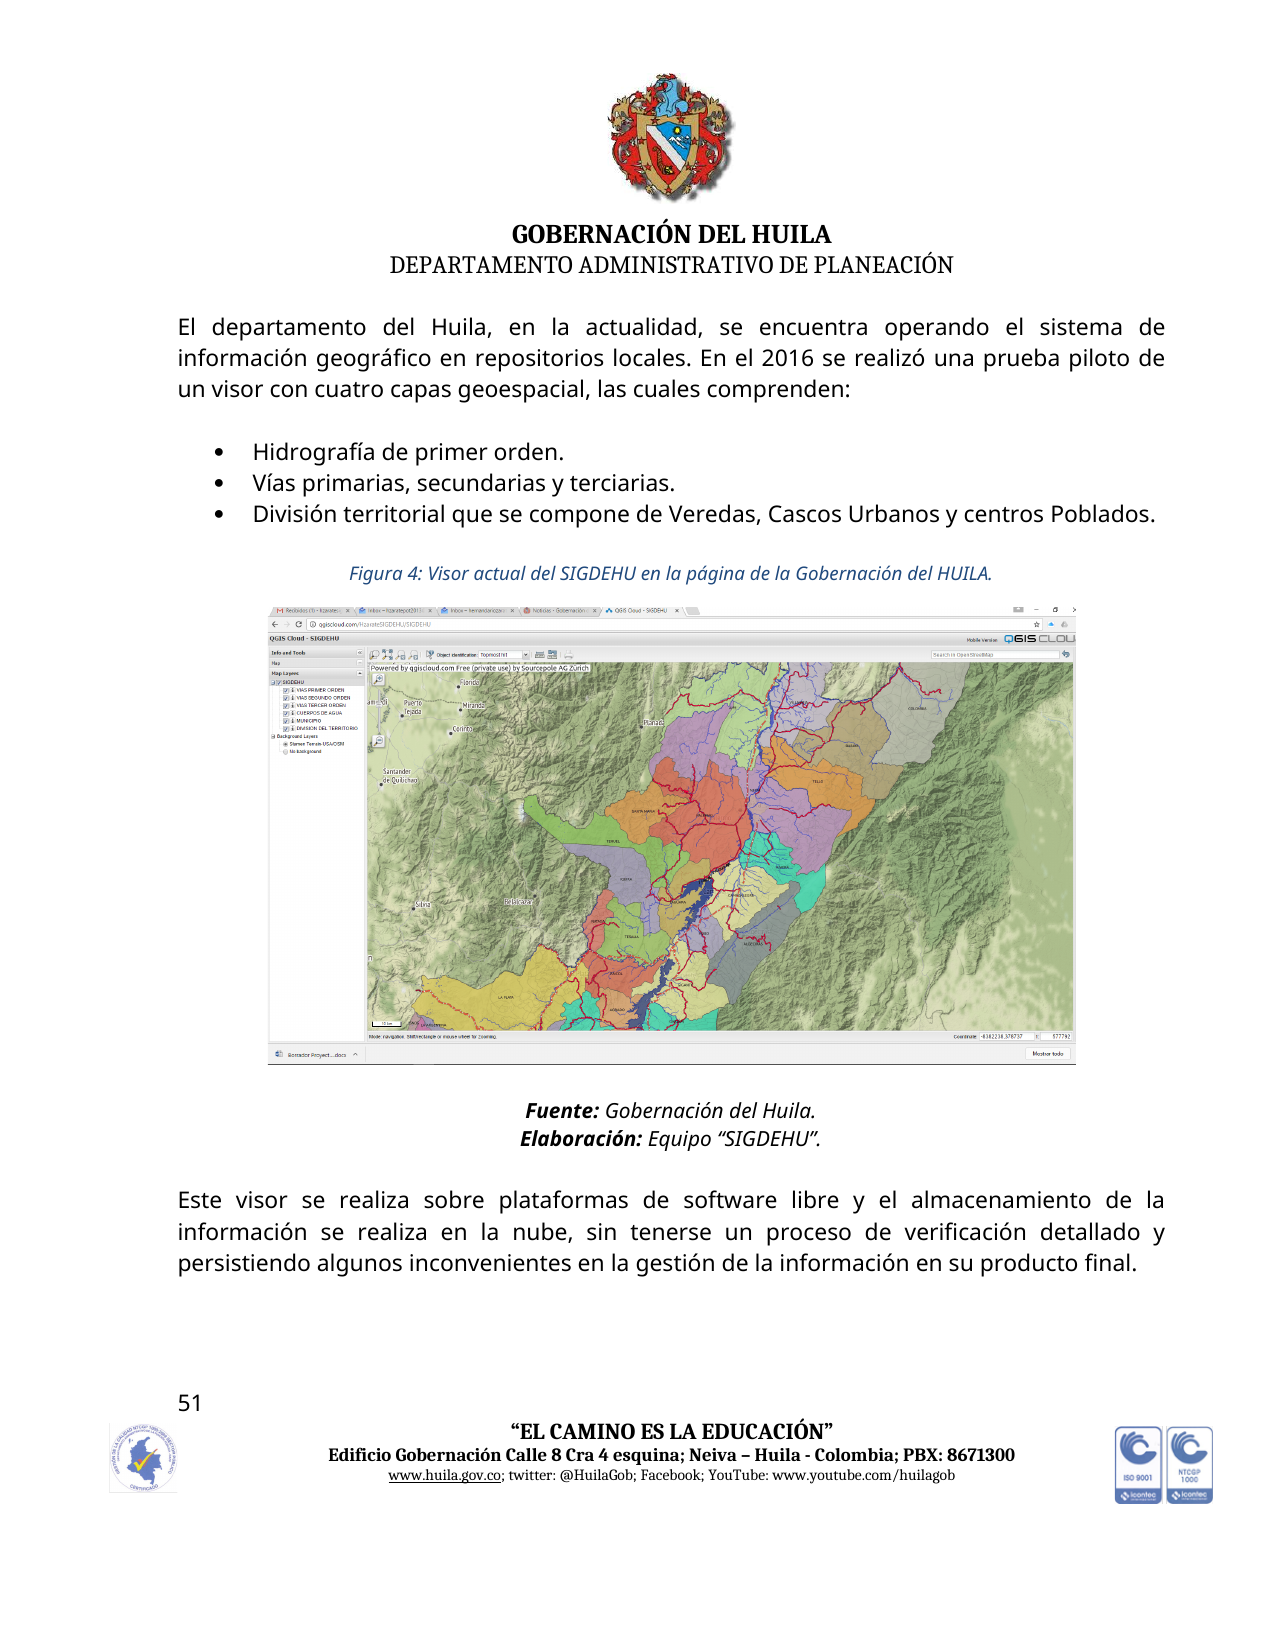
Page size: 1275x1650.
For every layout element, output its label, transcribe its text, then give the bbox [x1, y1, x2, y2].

text Figura 4: Visor actual del SIGDEHU en la página de la Gobernación del HUILA. [177, 561, 1167, 586]
picture [1114, 1425, 1214, 1504]
list División territorial que se compone de Veredas, Cascos Urbanos y centros Poblados. [215, 498, 1167, 529]
picture [607, 73, 737, 204]
text Fuente: Gobernación del Huila. [177, 1096, 1167, 1124]
text Este visor se realiza sobre plataformas de software libre y el almacenamiento de la información se realiza en la nube, sin tenerse un proceso de verificación detallado y persistiendo algunos inconvenientes en la gestión de la información en su producto final. [177, 1184, 1167, 1278]
list Vías primarias, secundarias y terciarias. [215, 467, 1167, 498]
text El departamento del Huila, en la actualidad, se encuentra operando el sistema de información geográfico en repositorios locales. En el 2016 se realizó una prueba piloto de un visor con cuatro capas geoespacial, las cuales comprenden: [177, 311, 1167, 404]
list Hidrografía de primer orden. [215, 436, 1167, 467]
text Elaboración: Equipo “SIGDEHU”. [177, 1124, 1167, 1153]
picture [267, 607, 1076, 1065]
picture [109, 1423, 178, 1493]
